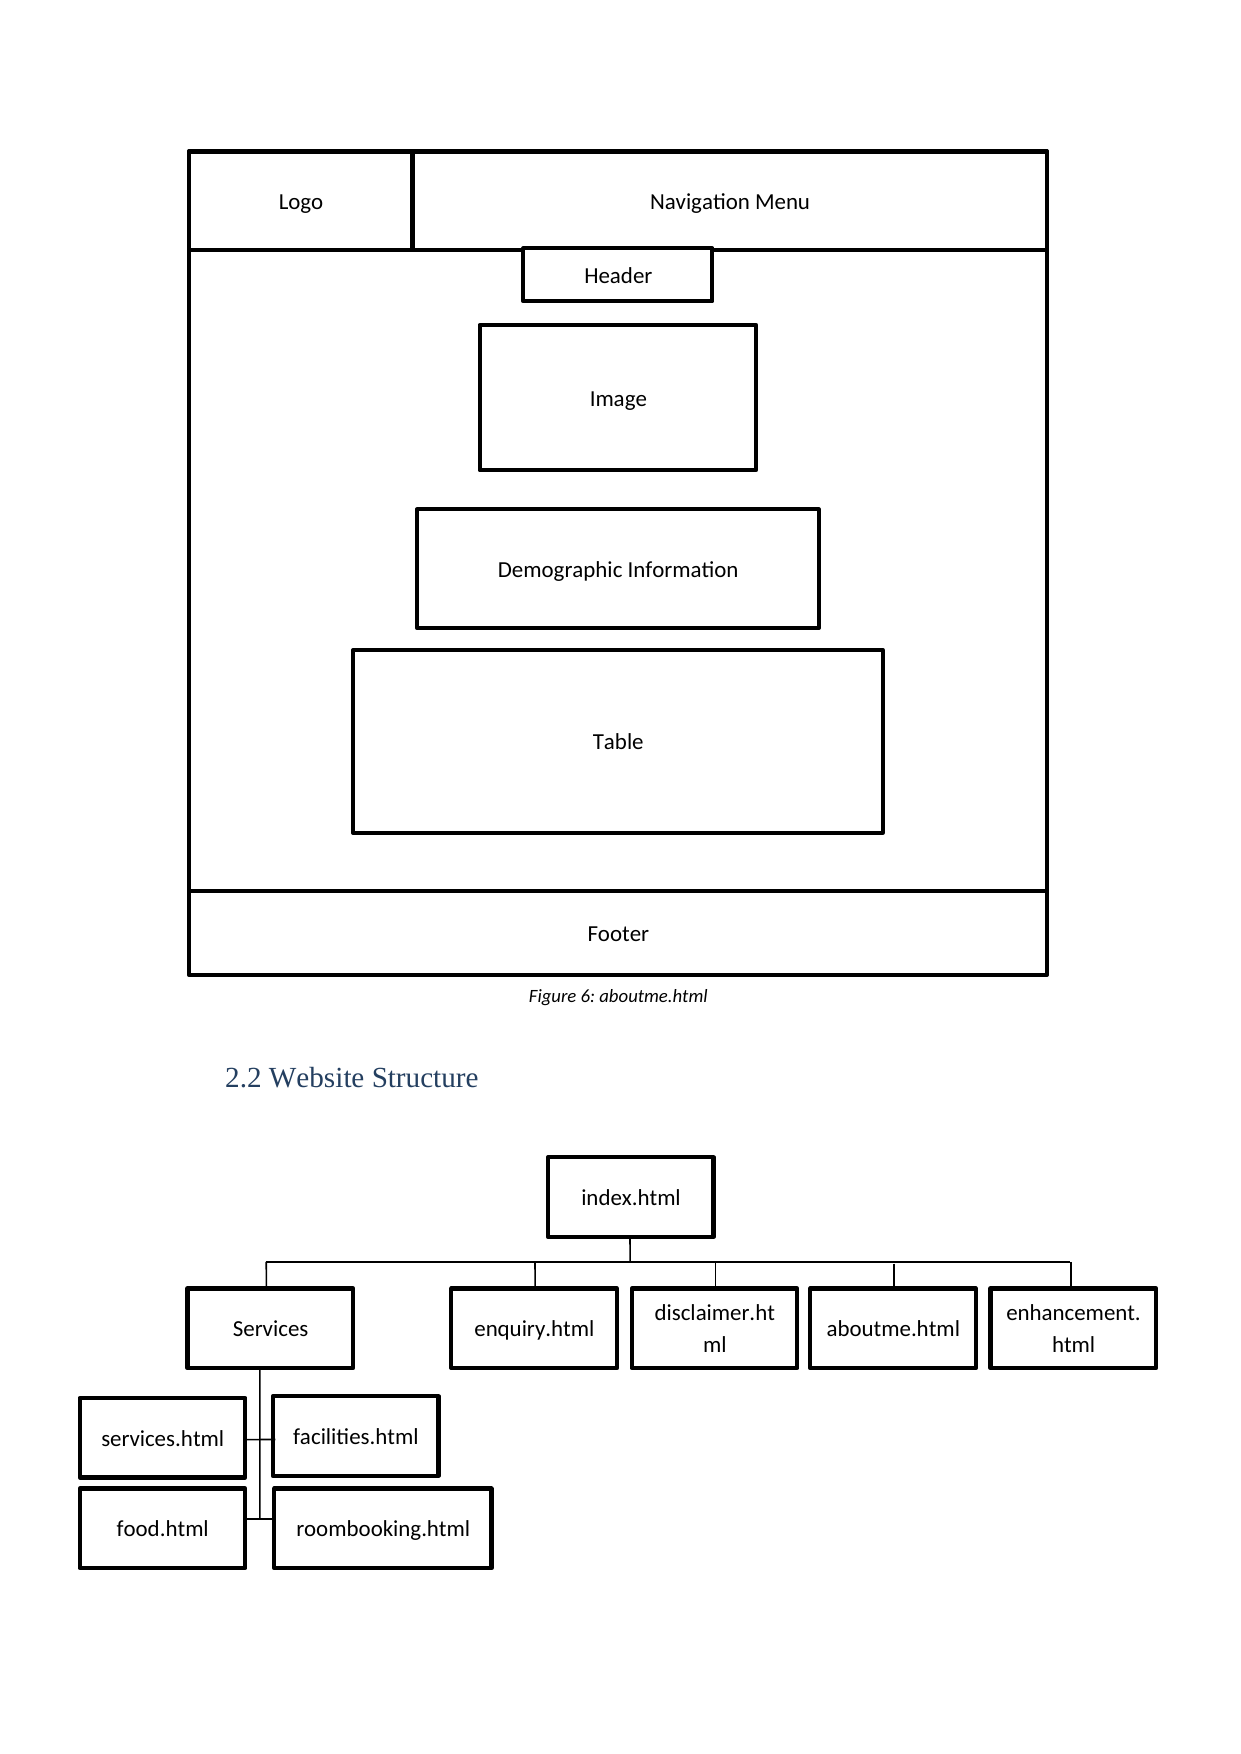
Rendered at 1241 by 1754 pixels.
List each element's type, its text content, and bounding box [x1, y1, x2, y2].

subtitle 2.2 Website Structure [150, 1060, 1090, 1094]
